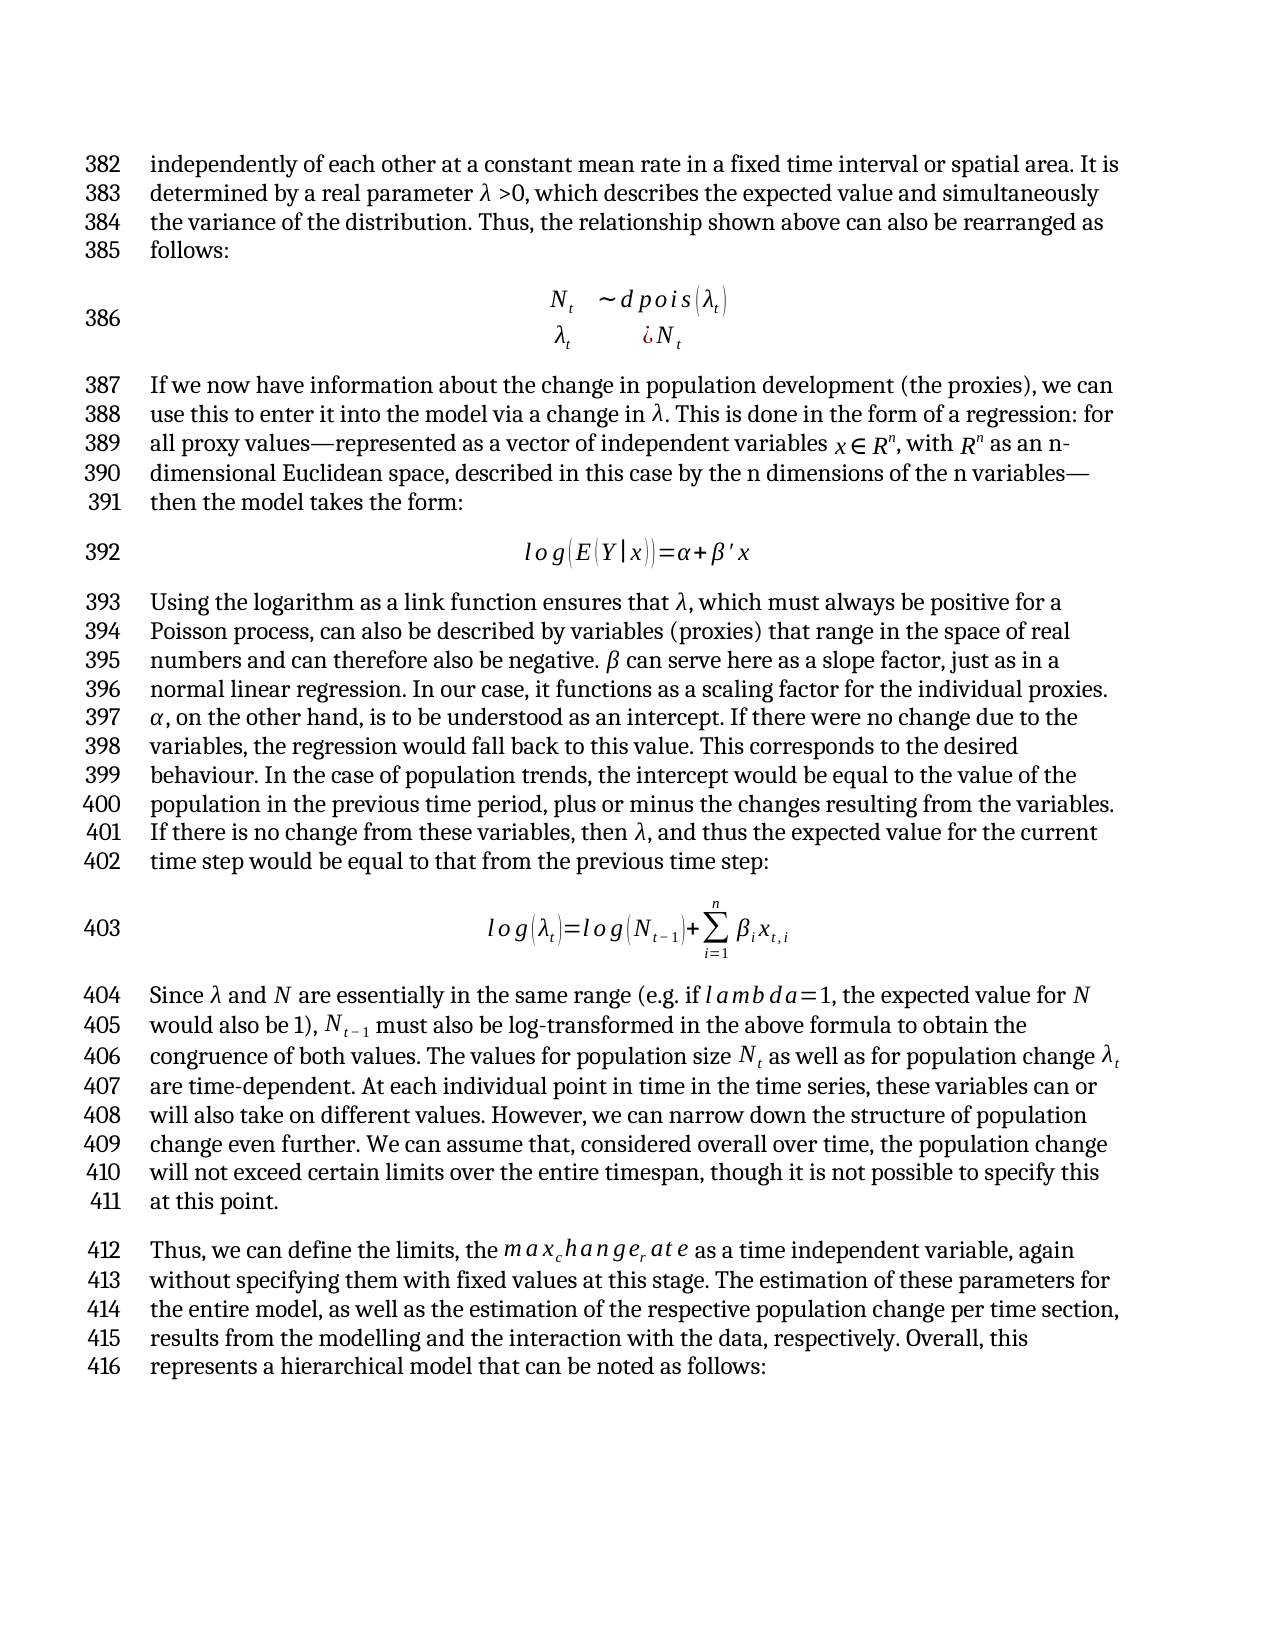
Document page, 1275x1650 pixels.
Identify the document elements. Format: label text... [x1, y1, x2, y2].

text Using the logarithm as a link function ensures that , which must always be positive for a Poisson process, can also be described by variables (proxies) that range in the space of real numbers and can therefore also be negative. can serve here as a slope factor, just as in a normal linear regression. In our case, it functions as a scaling factor for the individual proxies. , on the other hand, is to be understood as an intercept. If there were no change due to the variables, the regression would fall back to this value. This corresponds to the desired behaviour. In the case of population trends, the intercept would be equal to the value of the population in the previous time period, plus or minus the changes resulting from the variables. If there is no change from these variables, then , and thus the expected value for the current time step would be equal to that from the previous time step: [150, 588, 1125, 876]
text If we now have information about the change in population development (the proxies), we can use this to enter it into the model via a change in . This is done in the form of a regression: for all proxy values—represented as a vector of independent variables , with as an n-dimensional Euclidean space, described in this case by the n dimensions of the n variables—then the model takes the form: [150, 371, 1125, 517]
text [150, 150, 1125, 265]
text Thus, we can define the limits, the as a time independent variable, again without specifying them with fixed values at this stage. The estimation of these parameters for the entire model, as well as the estimation of the respective population change per time section, results from the modelling and the interaction with the data, respectively. Overall, this represents a hierarchical model that can be noted as follows: [150, 1234, 1125, 1381]
text Since and are essentially in the same range (e.g. if , the expected value for would also be 1), must also be log-transformed in the above formula to obtain the congruence of both values. The values for population size as well as for population change are time-dependent. At each individual point in time in the time series, these variables can or will also take on different values. However, we can narrow down the structure of population change even further. We can assume that, considered overall over time, the population change will not exceed certain limits over the entire timespan, though it is not possible to specify this at this point. [150, 981, 1125, 1216]
